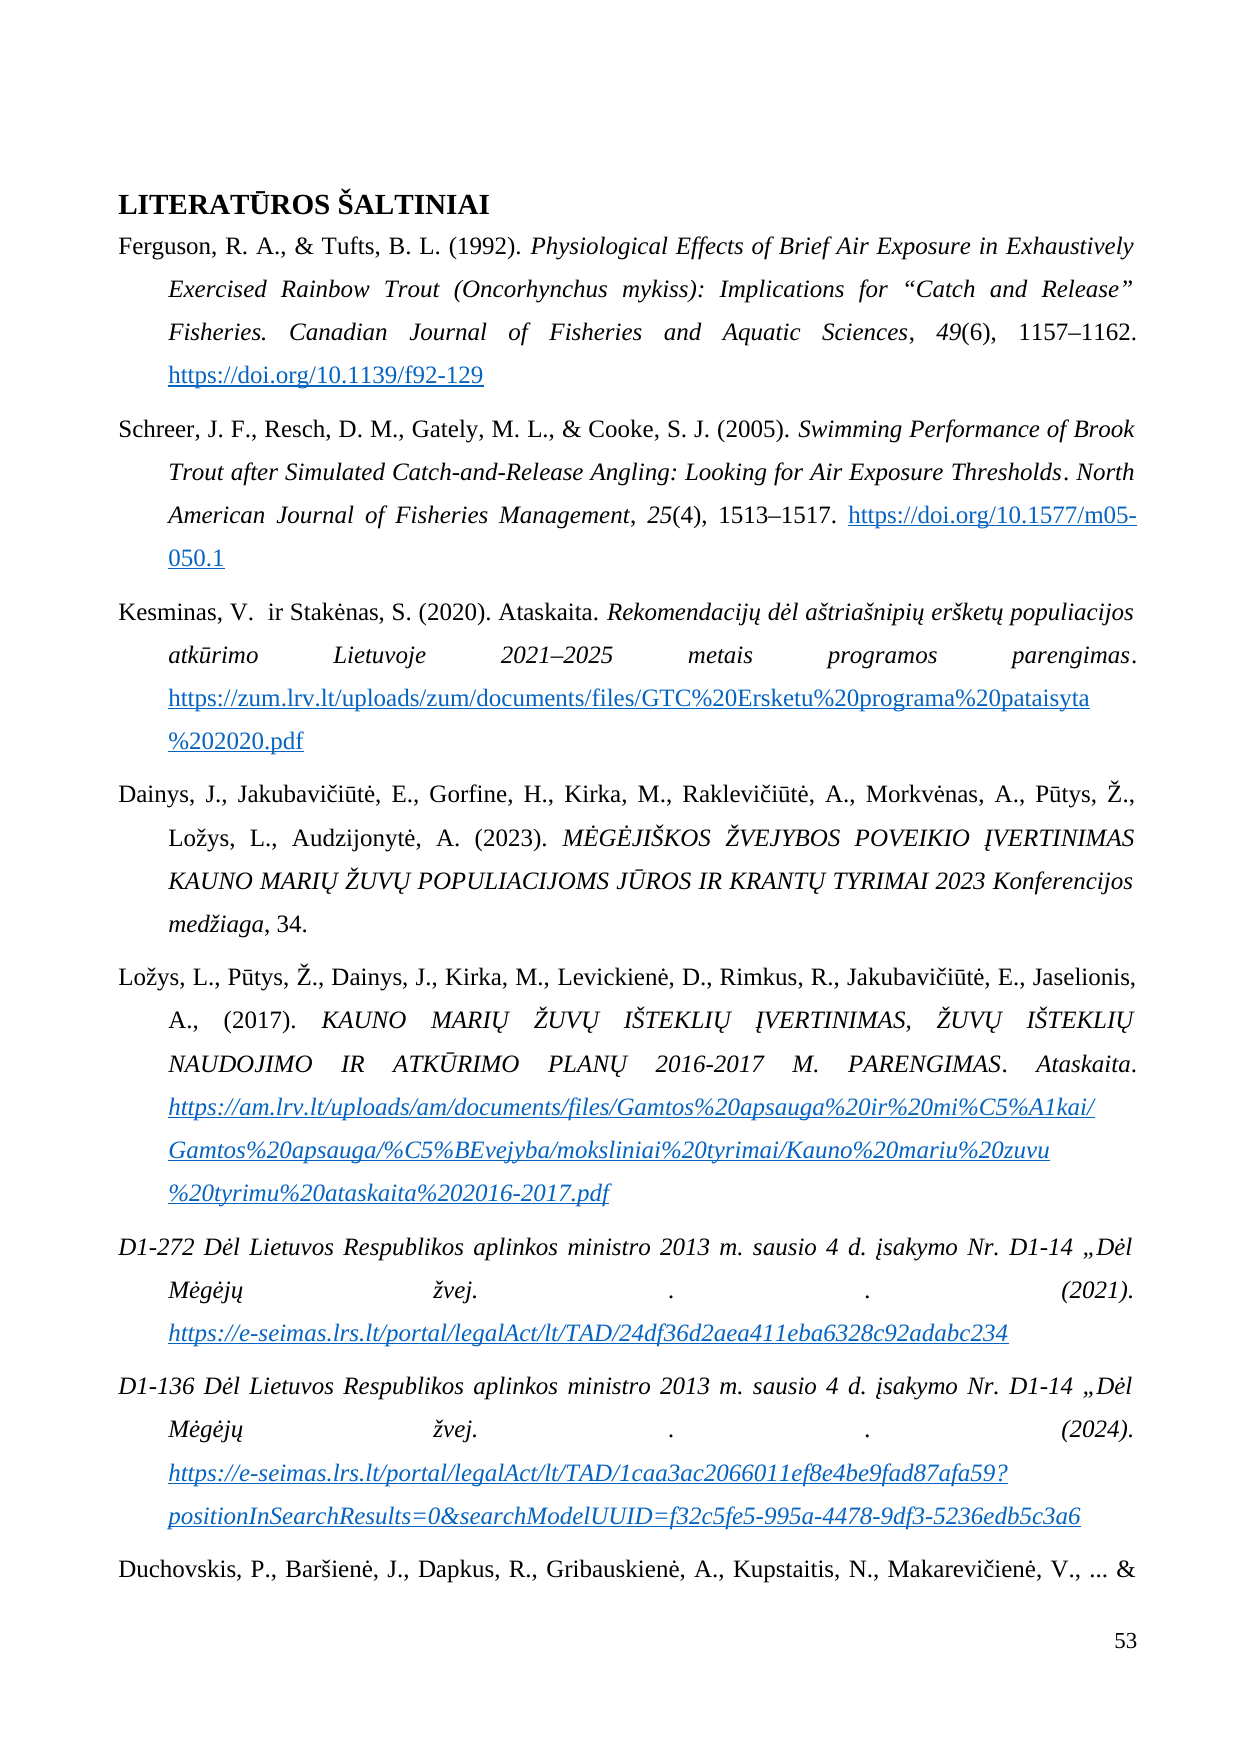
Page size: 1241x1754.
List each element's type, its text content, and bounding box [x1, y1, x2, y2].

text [118, 1554, 1137, 1583]
text D1-136 Dėl Lietuvos Respublikos aplinkos ministro 2013 m. sausio 4 d. įsakymo Nr. D1-14 „Dėl Mėgėjų žvej. . . (2024). https://e-seimas.lrs.lt/portal/legalAct/lt/TAD/1caa3ac2066011ef8e4be9fad87afa59?positionInSearchResults=0&searchModelUUID=f32c5fe5-995a-4478-9df3-5236edb5c3a6 [118, 1371, 1137, 1529]
text Kesminas, V. ir Stakėnas, S. (2020). Ataskaita. Rekomendacijų dėl aštriašnipių eršketų populiacijos atkūrimo Lietuvoje 2021–2025 metais programos parengimas. https://zum.lrv.lt/uploads/zum/documents/files/GTC%20Ersketu%20programa%20pataisyta%202020.pdf [118, 597, 1137, 755]
text Schreer, J. F., Resch, D. M., Gately, M. L., & Cooke, S. J. (2005). Swimming Performance of Brook Trout after Simulated Catch‐and‐Release Angling: Looking for Air Exposure Thresholds. North American Journal of Fisheries Management, 25(4), 1513–1517. https://doi.org/10.1577/m05-050.1 [118, 414, 1137, 572]
text Ložys, L., Pūtys, Ž., Dainys, J., Kirka, M., Levickienė, D., Rimkus, R., Jakubavičiūtė, E., Jaselionis, A., (2017). KAUNO MARIŲ ŽUVŲ IŠTEKLIŲ ĮVERTINIMAS, ŽUVŲ IŠTEKLIŲ NAUDOJIMO IR ATKŪRIMO PLANŲ 2016-2017 M. PARENGIMAS. Ataskaita. https://am.lrv.lt/uploads/am/documents/files/Gamtos%20apsauga%20ir%20mi%C5%A1kai/Gamtos%20apsauga/%C5%BEvejyba/moksliniai%20tyrimai/Kauno%20mariu%20zuvu%20tyrimu%20ataskaita%202016-2017.pdf [118, 962, 1137, 1207]
subtitle LITERATŪROS ŠALTINIAI [118, 187, 1137, 220]
text Ferguson, R. A., & Tufts, B. L. (1992). Physiological Effects of Brief Air Exposure in Exhaustively Exercised Rainbow Trout (Oncorhynchus mykiss): Implications for “Catch and Release” Fisheries. Canadian Journal of Fisheries and Aquatic Sciences, 49(6), 1157–1162. https://doi.org/10.1139/f92-129 [118, 231, 1137, 389]
text D1-272 Dėl Lietuvos Respublikos aplinkos ministro 2013 m. sausio 4 d. įsakymo Nr. D1-14 „Dėl Mėgėjų žvej. . . (2021). https://e-seimas.lrs.lt/portal/legalAct/lt/TAD/24df36d2aea411eba6328c92adabc234 [118, 1232, 1137, 1347]
text Dainys, J., Jakubavičiūtė, E., Gorfine, H., Kirka, M., Raklevičiūtė, A., Morkvėnas, A., Pūtys, Ž., Ložys, L., Audzijonytė, A. (2023). MĖGĖJIŠKOS ŽVEJYBOS POVEIKIO ĮVERTINIMAS KAUNO MARIŲ ŽUVŲ POPULIACIJOMS JŪROS IR KRANTŲ TYRIMAI 2023 Konferencijos medžiaga, 34. [118, 779, 1137, 938]
